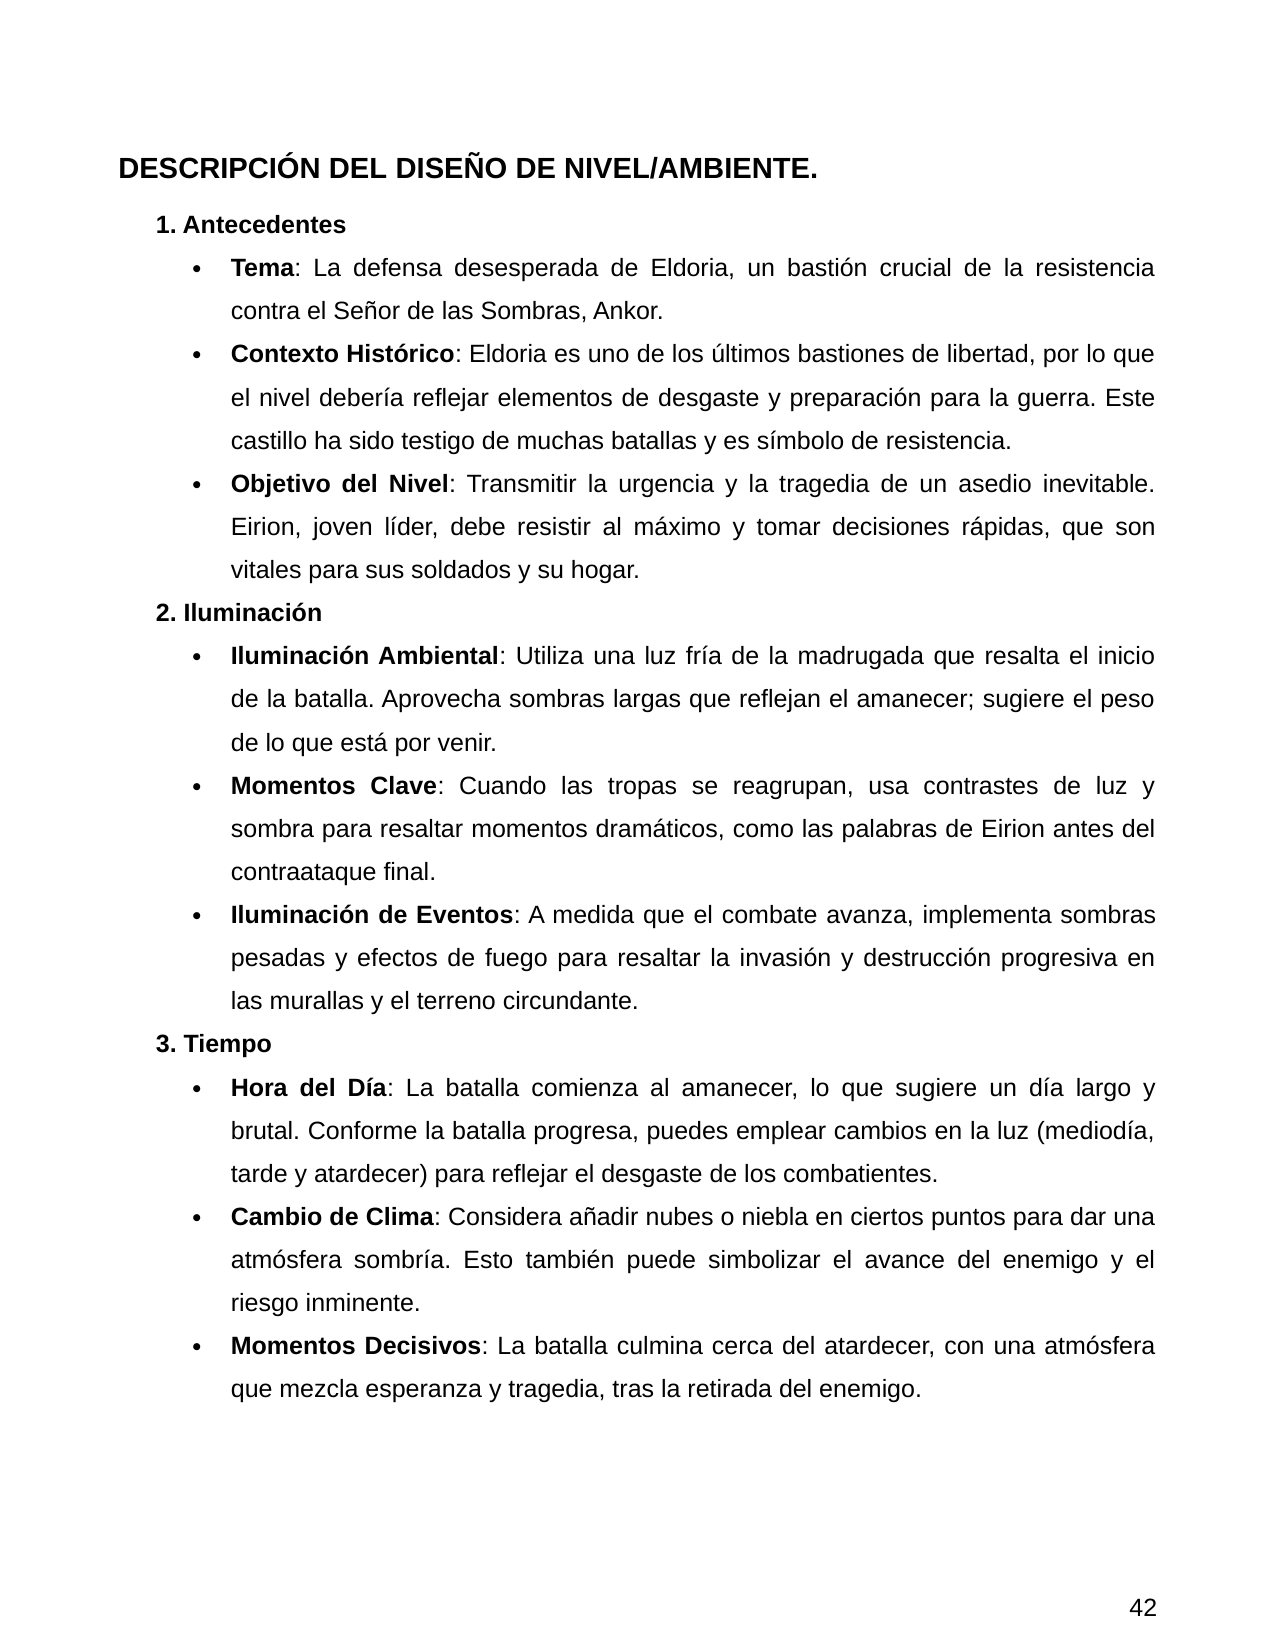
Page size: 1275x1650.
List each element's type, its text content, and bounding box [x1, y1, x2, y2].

list Momentos Clave: Cuando las tropas se reagrupan, usa contrastes de luz y sombra para resaltar momentos dramáticos, como las palabras de Eirion antes del contraataque final. [193, 771, 1157, 886]
list Iluminación Ambiental: Utiliza una luz fría de la madrugada que resalta el inicio de la batalla. Aprovecha sombras largas que reflejan el amanecer; sugiere el peso de lo que está por venir. [193, 641, 1157, 756]
list Hora del Día: La batalla comienza al amanecer, lo que sugiere un día largo y brutal. Conforme la batalla progresa, puedes emplear cambios en la luz (mediodía, tarde y atardecer) para reflejar el desgaste de los combatientes. [193, 1072, 1157, 1187]
text 2. Iluminación [156, 598, 1157, 627]
list Cambio de Clima: Considera añadir nubes o niebla en ciertos puntos para dar una atmósfera sombría. Esto también puede simbolizar el avance del enemigo y el riesgo inminente. [193, 1202, 1157, 1317]
list Iluminación de Eventos: A medida que el combate avanza, implementa sombras pesadas y efectos de fuego para resaltar la invasión y destrucción progresiva en las murallas y el terreno circundante. [193, 900, 1157, 1015]
subtitle DESCRIPCIÓN DEL DISEÑO DE NIVEL/AMBIENTE. [118, 151, 1157, 185]
text 1. Antecedentes [156, 210, 1157, 239]
list Objetivo del Nivel: Transmitir la urgencia y la tragedia de un asedio inevitable. Eirion, joven líder, debe resistir al máximo y tomar decisiones rápidas, que son vitales para sus soldados y su hogar. [193, 469, 1157, 584]
text 3. Tiempo [156, 1029, 1157, 1058]
list Contexto Histórico: Eldoria es uno de los últimos bastiones de libertad, por lo que el nivel debería reflejar elementos de desgaste y preparación para la guerra. Este castillo ha sido testigo de muchas batallas y es símbolo de resistencia. [193, 339, 1157, 454]
list Momentos Decisivos: La batalla culmina cerca del atardecer, con una atmósfera que mezcla esperanza y tragedia, tras la retirada del enemigo. [193, 1331, 1157, 1403]
list Tema: La defensa desesperada de Eldoria, un bastión crucial de la resistencia contra el Señor de las Sombras, Ankor. [193, 253, 1157, 325]
